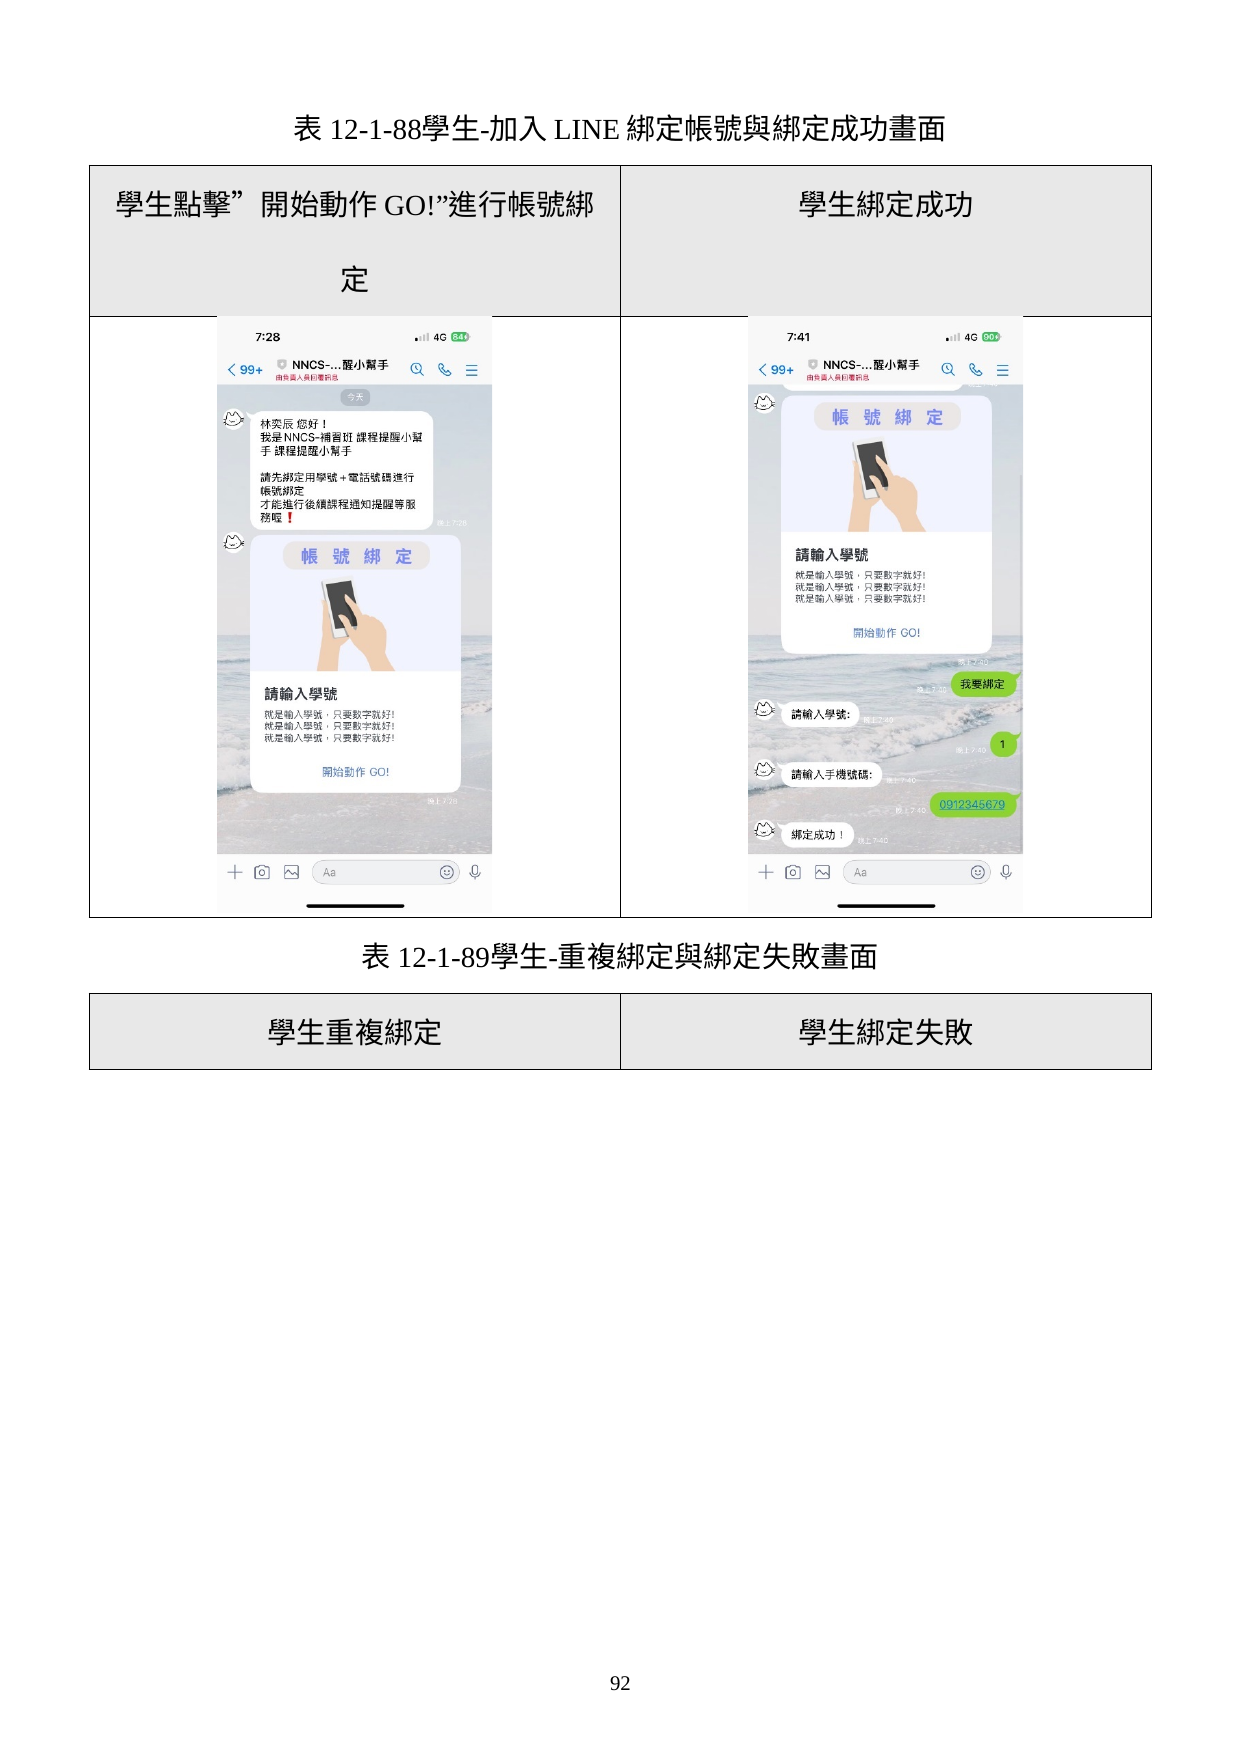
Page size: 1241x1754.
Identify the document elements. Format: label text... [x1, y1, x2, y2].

table_header 學生綁定失敗 [621, 994, 1151, 1069]
table_header 學生重複綁定 [90, 994, 620, 1069]
table_header 學生點擊”開始動作 GO!”進行帳號綁定 [90, 166, 620, 316]
table_cell [90, 317, 620, 917]
table_header 學生綁定成功 [621, 166, 1151, 316]
picture [748, 316, 1024, 913]
table_cell [621, 317, 1151, 917]
picture [217, 316, 493, 913]
